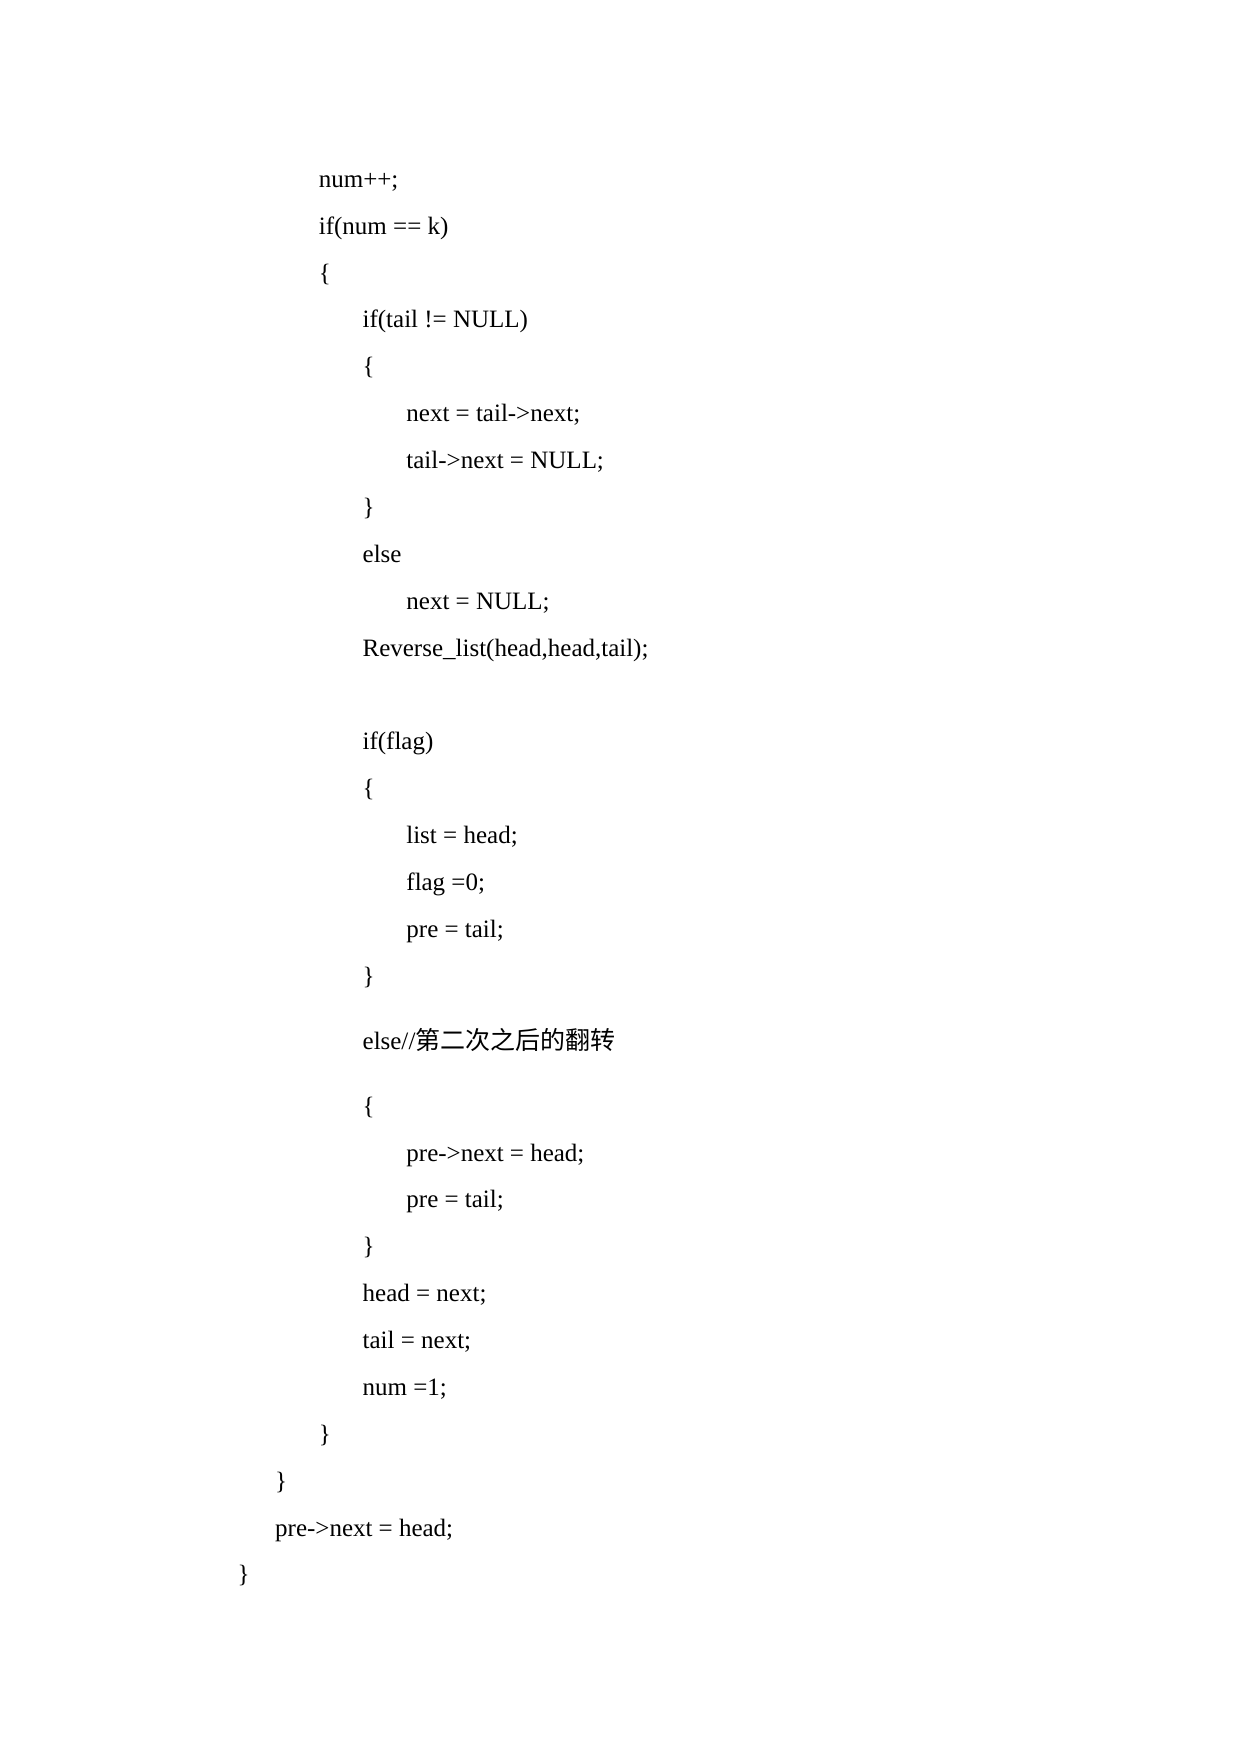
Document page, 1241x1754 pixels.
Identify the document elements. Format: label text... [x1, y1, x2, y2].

text if(num == k) [237, 209, 1053, 241]
text pre = tail; [237, 912, 1053, 944]
text next = tail->next; [237, 396, 1053, 429]
text pre->next = head; [237, 1511, 1053, 1543]
text tail->next = NULL; [237, 443, 1053, 476]
text { [237, 1089, 1053, 1121]
text } [237, 959, 1053, 991]
text } [237, 1417, 1053, 1449]
text else//第二次之后的翻转 [237, 1006, 1053, 1071]
text num++; [237, 162, 1053, 194]
text else [237, 537, 1053, 569]
text { [237, 771, 1053, 804]
text head = next; [237, 1276, 1053, 1309]
text } [237, 1229, 1053, 1262]
text pre = tail; [237, 1183, 1053, 1215]
text { [237, 256, 1053, 288]
text num =1; [237, 1370, 1053, 1403]
text if(flag) [237, 724, 1053, 757]
text { [237, 349, 1053, 382]
text next = NULL; [237, 584, 1053, 616]
text flag =0; [237, 865, 1053, 898]
text } [237, 1464, 1053, 1496]
text list = head; [237, 818, 1053, 851]
text } [237, 1558, 1053, 1590]
text pre->next = head; [237, 1136, 1053, 1168]
text } [237, 490, 1053, 523]
text Reverse_list(head,head,tail); [237, 631, 1053, 663]
text if(tail != NULL) [237, 303, 1053, 335]
text tail = next; [237, 1323, 1053, 1356]
